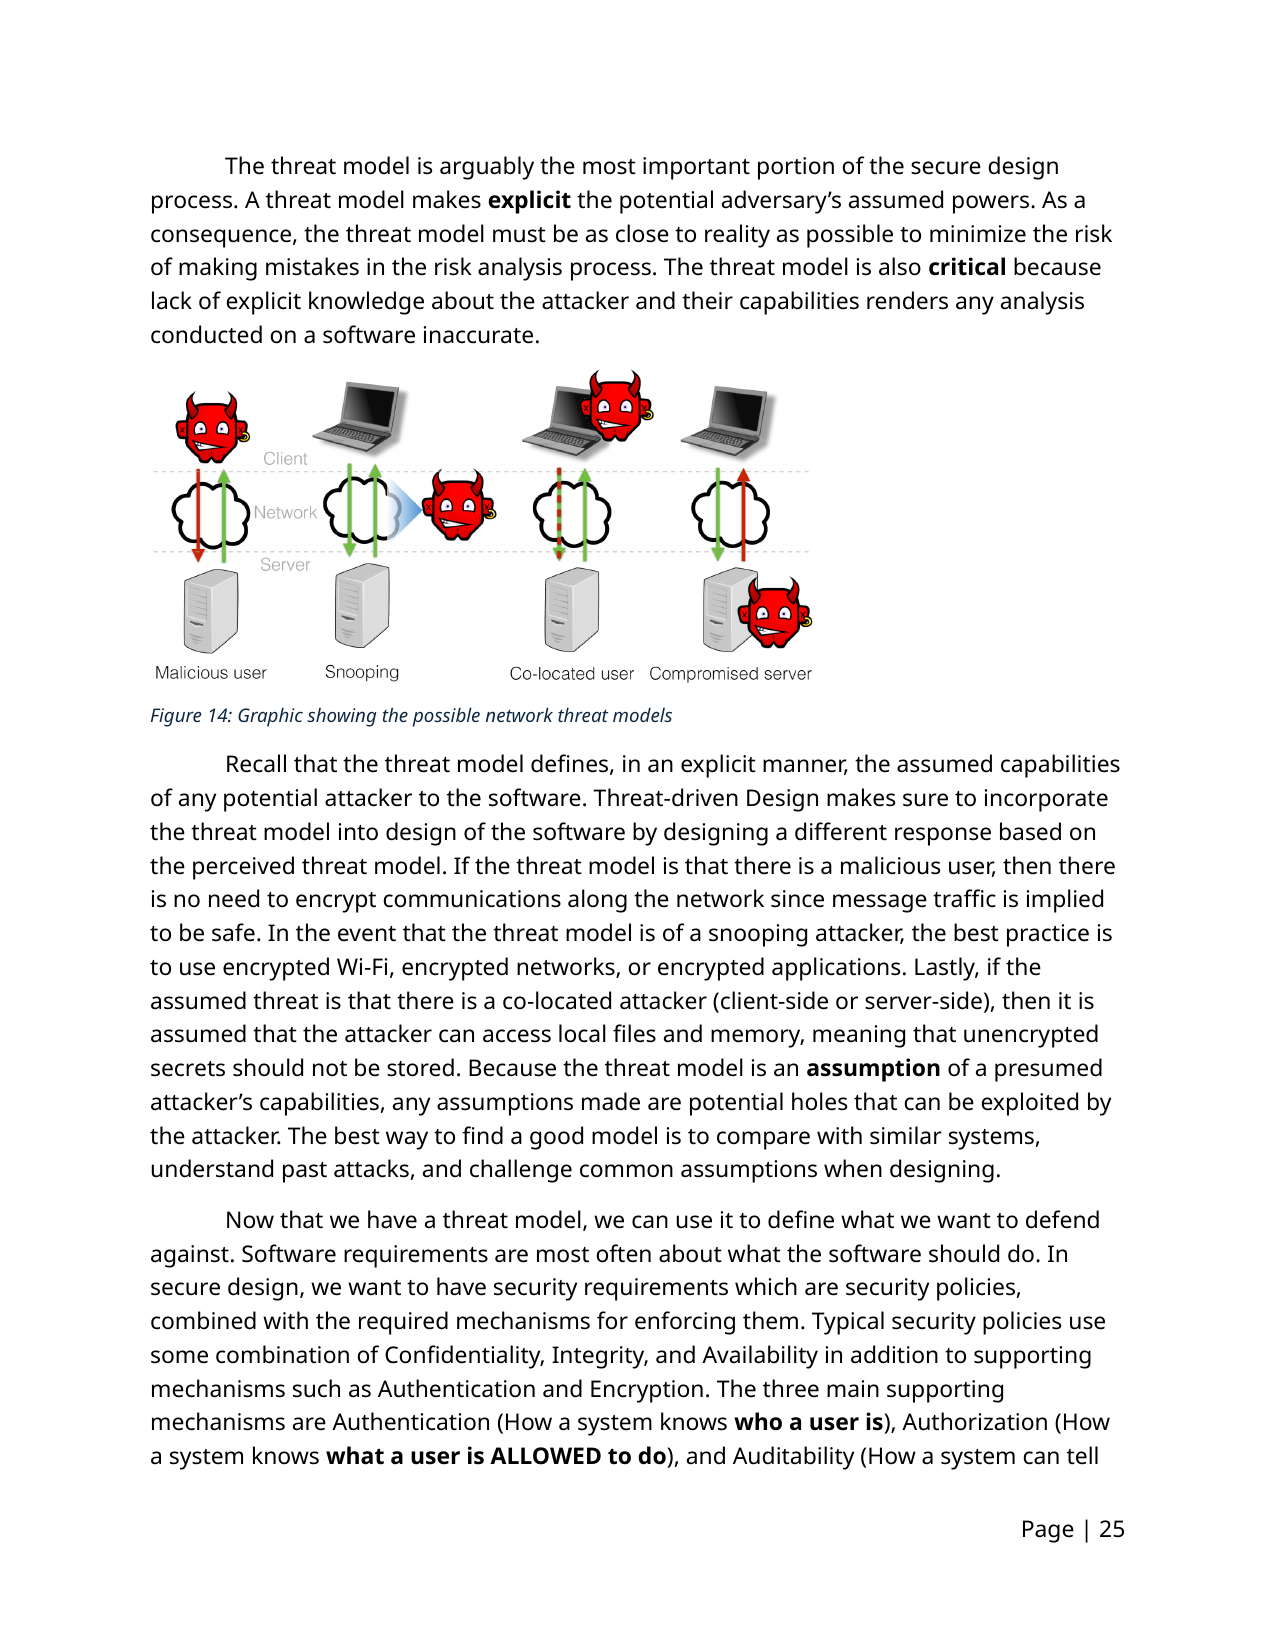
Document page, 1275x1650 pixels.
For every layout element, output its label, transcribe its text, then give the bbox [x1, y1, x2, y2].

text Figure 14: Graphic showing the possible network threat models [150, 702, 1125, 727]
picture [150, 352, 814, 683]
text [150, 1204, 1125, 1471]
text Recall that the threat model defines, in an explicit manner, the assumed capabilities of any potential attacker to the software. Threat-driven Design makes sure to incorporate the threat model into design of the software by designing a different response based on the perceived threat model. If the threat model is that there is a malicious user, then there is no need to encrypt communications along the network since message traffic is implied to be safe. In the event that the threat model is of a snooping attacker, the best practice is to use encrypted Wi-Fi, encrypted networks, or encrypted applications. Lastly, if the assumed threat is that there is a co-located attacker (client-side or server-side), then it is assumed that the attacker can access local files and memory, meaning that unencrypted secrets should not be stored. Because the threat model is an assumption of a presumed attacker’s capabilities, any assumptions made are potential holes that can be exploited by the attacker. The best way to find a good model is to compare with similar systems, understand past attacks, and challenge common assumptions when designing. [150, 748, 1125, 1184]
